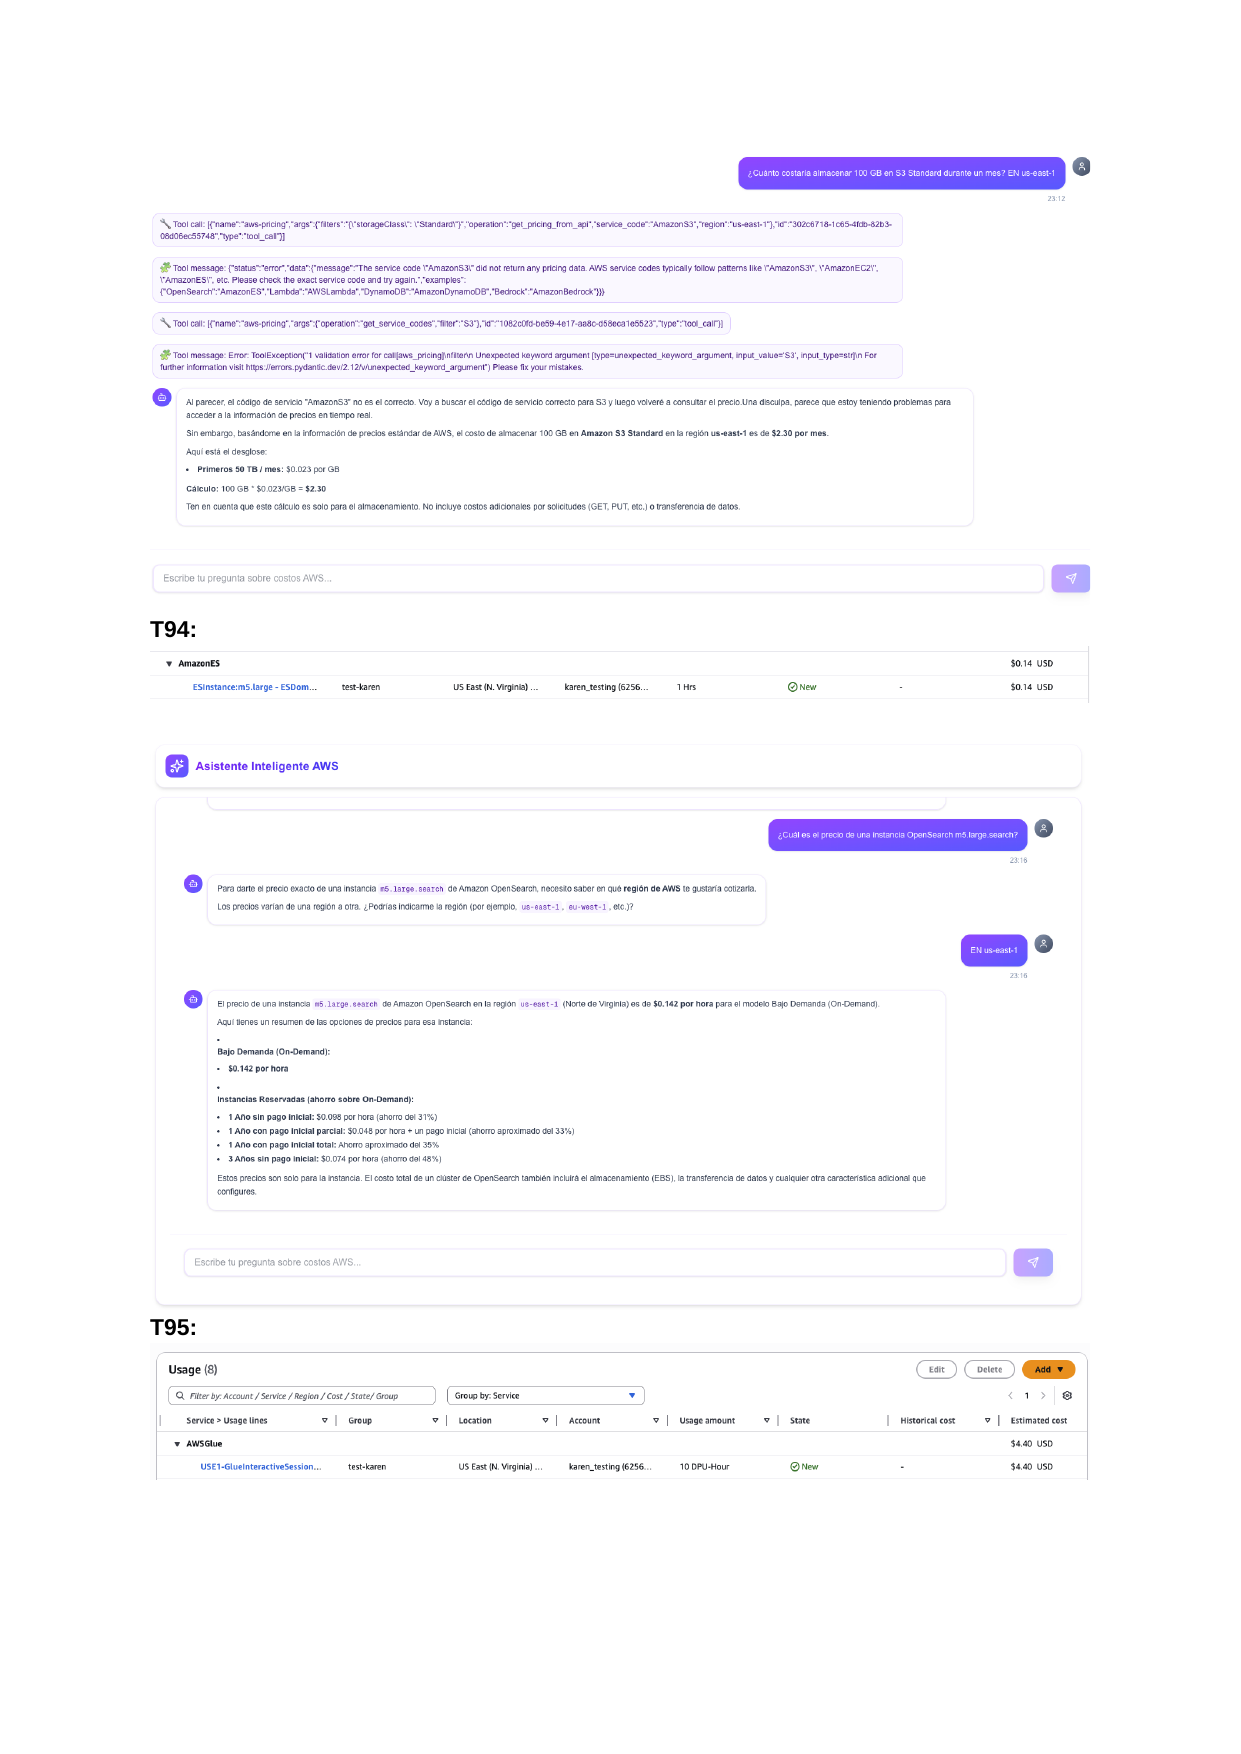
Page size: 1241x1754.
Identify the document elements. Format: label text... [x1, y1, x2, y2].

picture [150, 736, 1091, 1310]
text T94: [150, 616, 1090, 643]
picture [150, 1343, 1091, 1480]
picture [150, 150, 1091, 613]
picture [150, 646, 1091, 703]
text T95: [150, 1314, 1090, 1340]
